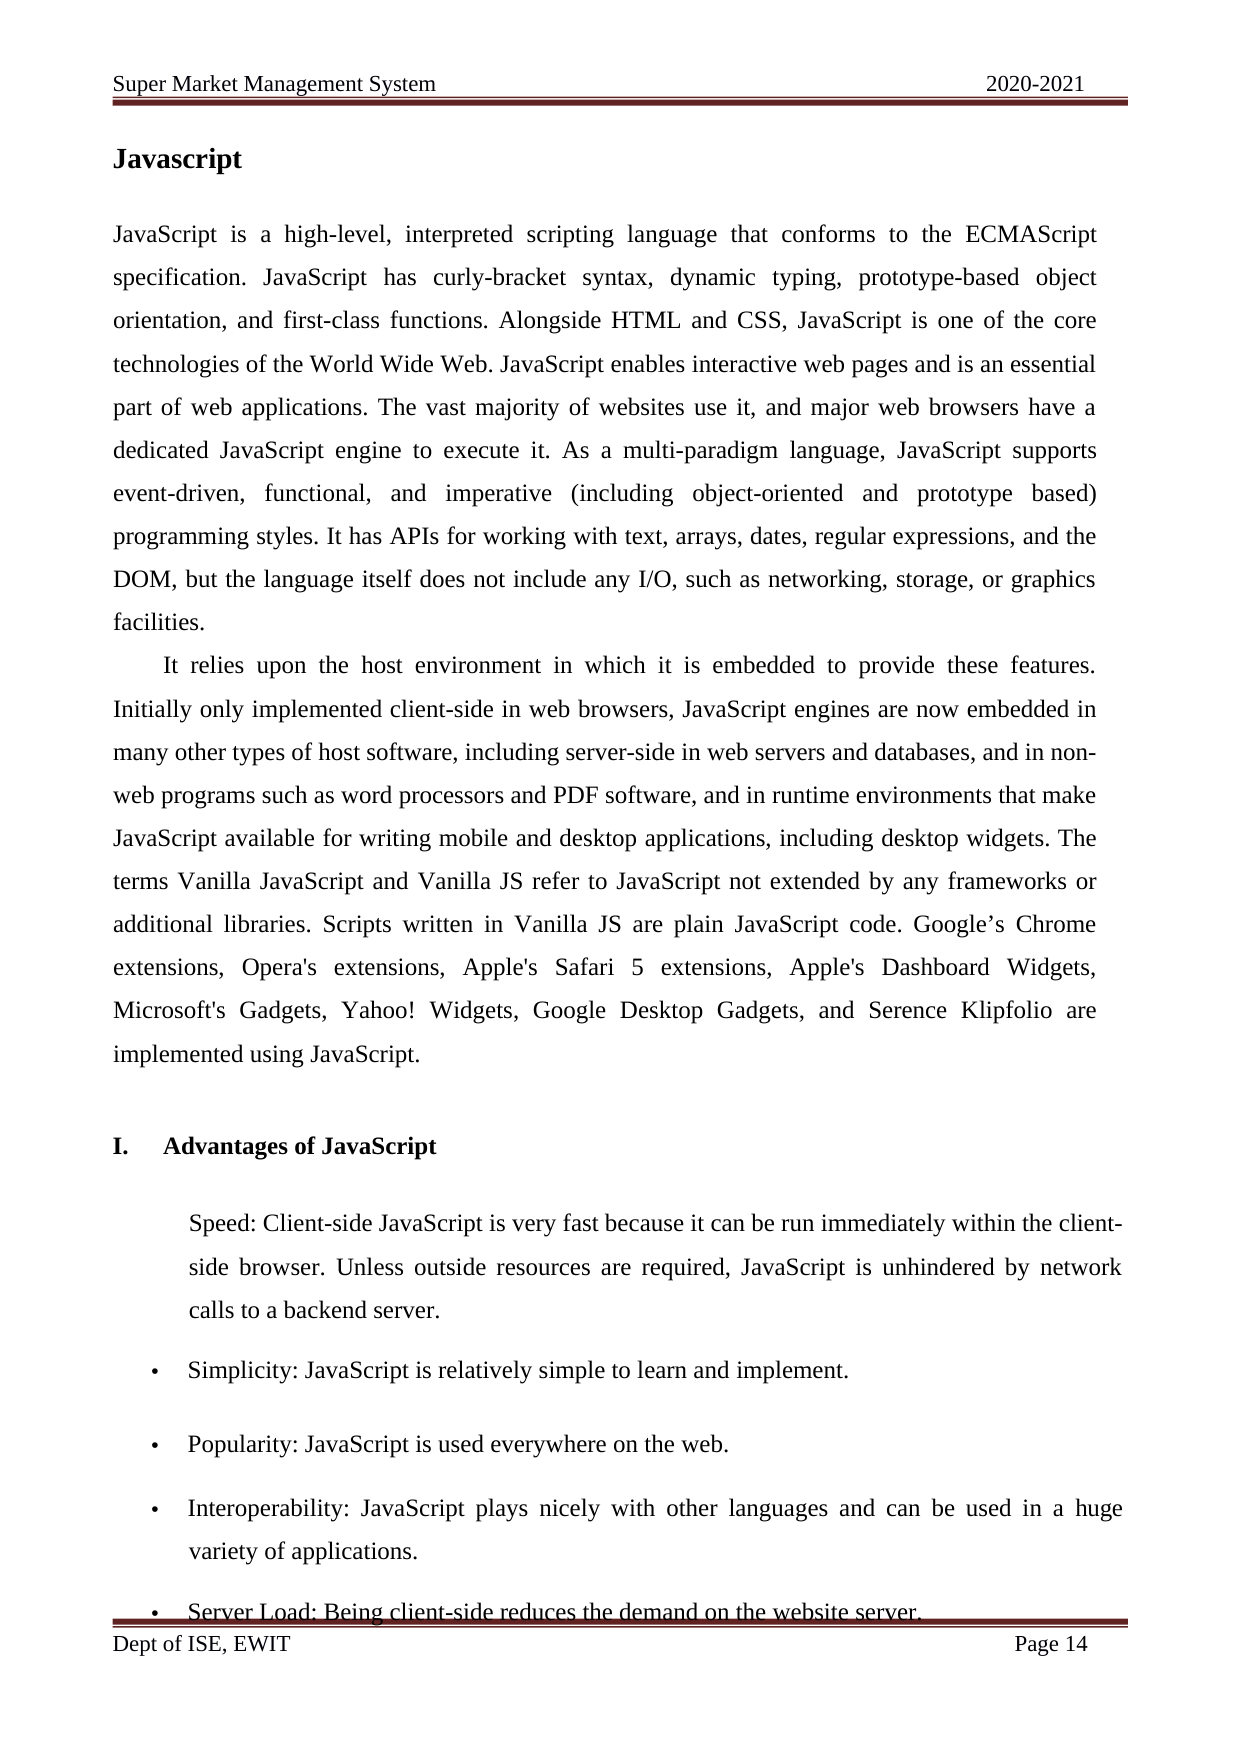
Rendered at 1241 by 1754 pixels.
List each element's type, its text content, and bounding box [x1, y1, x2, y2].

list Interoperability: JavaScript plays nicely with other languages and can be used in a huge variety of applications. [151, 1493, 1123, 1565]
list Speed: Client-side JavaScript is very fast because it can be run immediately within the client- side browser. Unless outside resources are required, JavaScript is unhindered by network calls to a backend server. [188, 1208, 1124, 1323]
list Simplicity: JavaScript is relatively simple to learn and implement. [151, 1356, 1148, 1384]
subtitle Advantages of JavaScript [112, 1131, 1148, 1159]
text JavaScript is a high-level, interpreted scripting language that conforms to the ECMAScript specification. JavaScript has curly-bracket syntax, dynamic typing, prototype-based object orientation, and first-class functions. Alongside HTML and CSS, JavaScript is one of the core technologies of the World Wide Web. JavaScript enables interactive web pages and is an essential part of web applications. The vast majority of websites use it, and major web browsers have a dedicated JavaScript engine to execute it. As a multi-paradigm language, JavaScript supports event-driven, functional, and imperative (including object-oriented and prototype based) programming styles. It has APIs for working with text, arrays, dates, regular expressions, and the DOM, but the language itself does not include any I/O, such as networking, storage, or graphics facilities. [113, 219, 1098, 636]
subtitle Javascript [112, 142, 1148, 175]
list Server Load: Being client-side reduces the demand on the website server. [151, 1597, 1148, 1626]
list Popularity: JavaScript is used everywhere on the web. [151, 1429, 1148, 1458]
text It relies upon the host environment in which it is embedded to provide these features. Initially only implemented client-side in web browsers, JavaScript engines are now embedded in many other types of host software, including server-side in web servers and databases, and in non-web programs such as word processors and PDF software, and in runtime environments that make JavaScript available for writing mobile and desktop applications, including desktop widgets. The terms Vanilla JavaScript and Vanilla JS refer to JavaScript not extended by any frameworks or additional libraries. Scripts written in Vanilla JS are plain JavaScript code. Google’s Chrome extensions, Opera's extensions, Apple's Safari 5 extensions, Apple's Dashboard Widgets, Microsoft's Gadgets, Yahoo! Widgets, Google Desktop Gadgets, and Serence Klipfolio are implemented using JavaScript. [113, 651, 1098, 1067]
